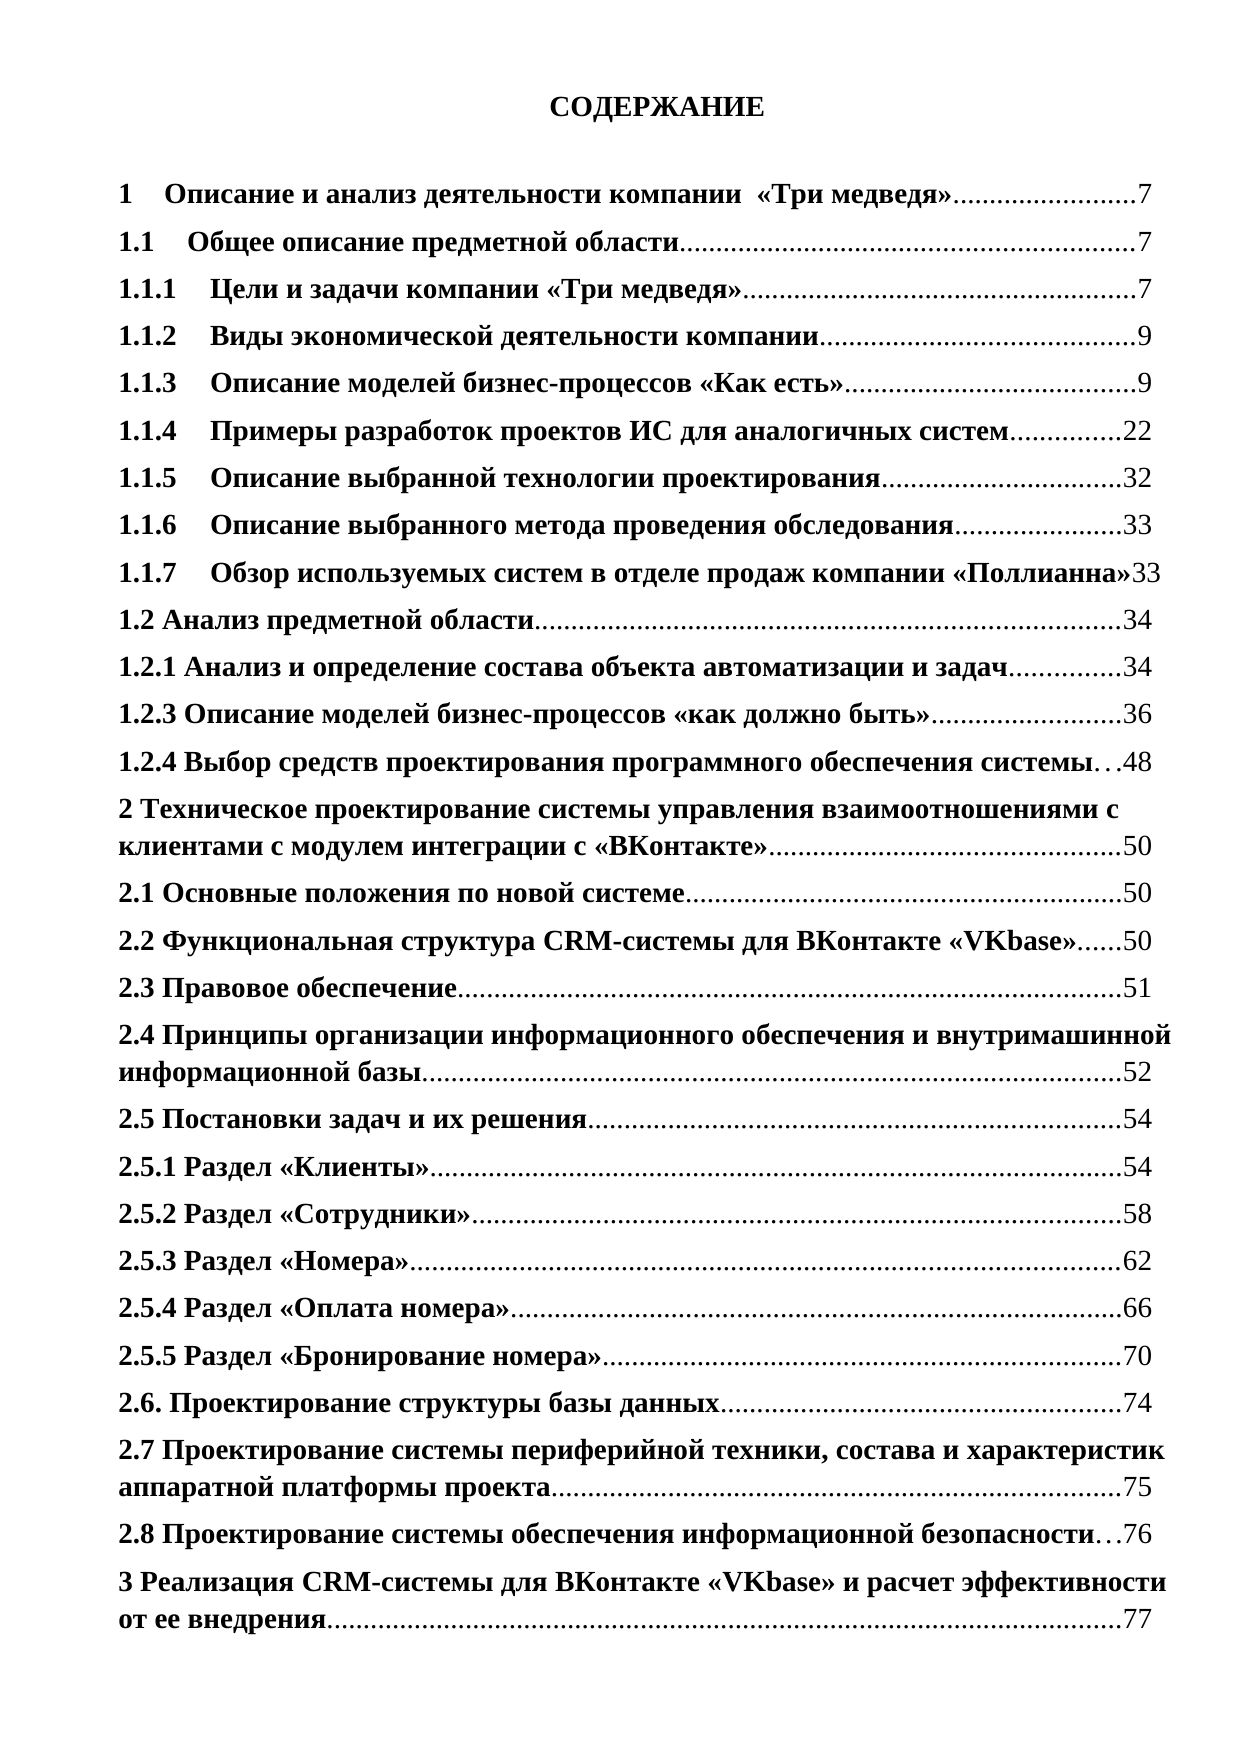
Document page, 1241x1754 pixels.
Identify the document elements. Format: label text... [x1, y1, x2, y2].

text СОДЕРЖАНИЕ [136, 89, 1178, 122]
